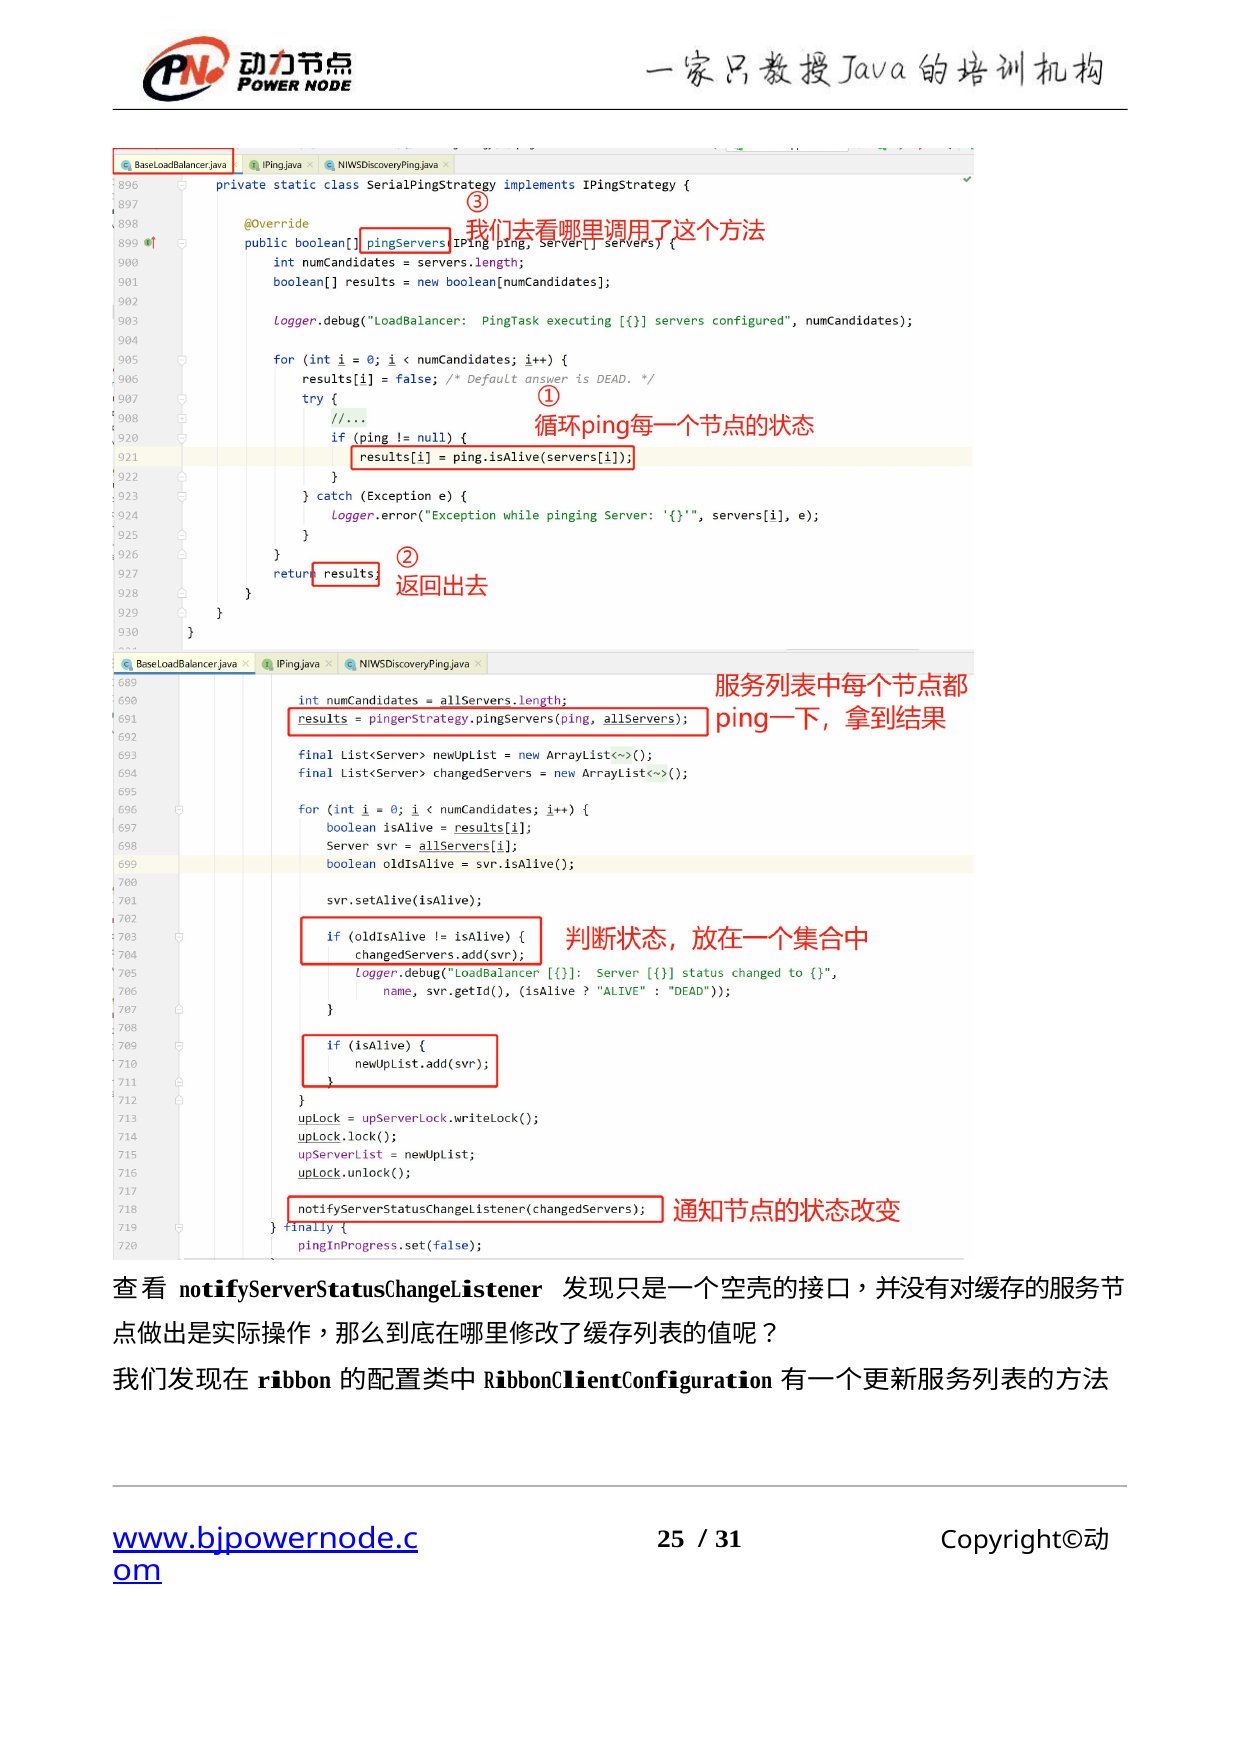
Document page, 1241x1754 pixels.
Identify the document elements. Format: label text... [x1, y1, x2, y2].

text 查看 notifyServerStatusChangeListener 发现只是一个空壳的接口，并没有对缓存的服务节点做出是实际操作，那么到底在哪里修改了缓存列表的值呢？ [112, 1271, 1131, 1350]
picture [131, 29, 1104, 108]
picture [112, 148, 974, 1260]
picture [112, 1483, 1127, 1488]
text 我们发现在 ribbon 的配置类中 RibbonClientConfiguration 有一个更新服务列表的方法 [112, 1362, 1151, 1396]
